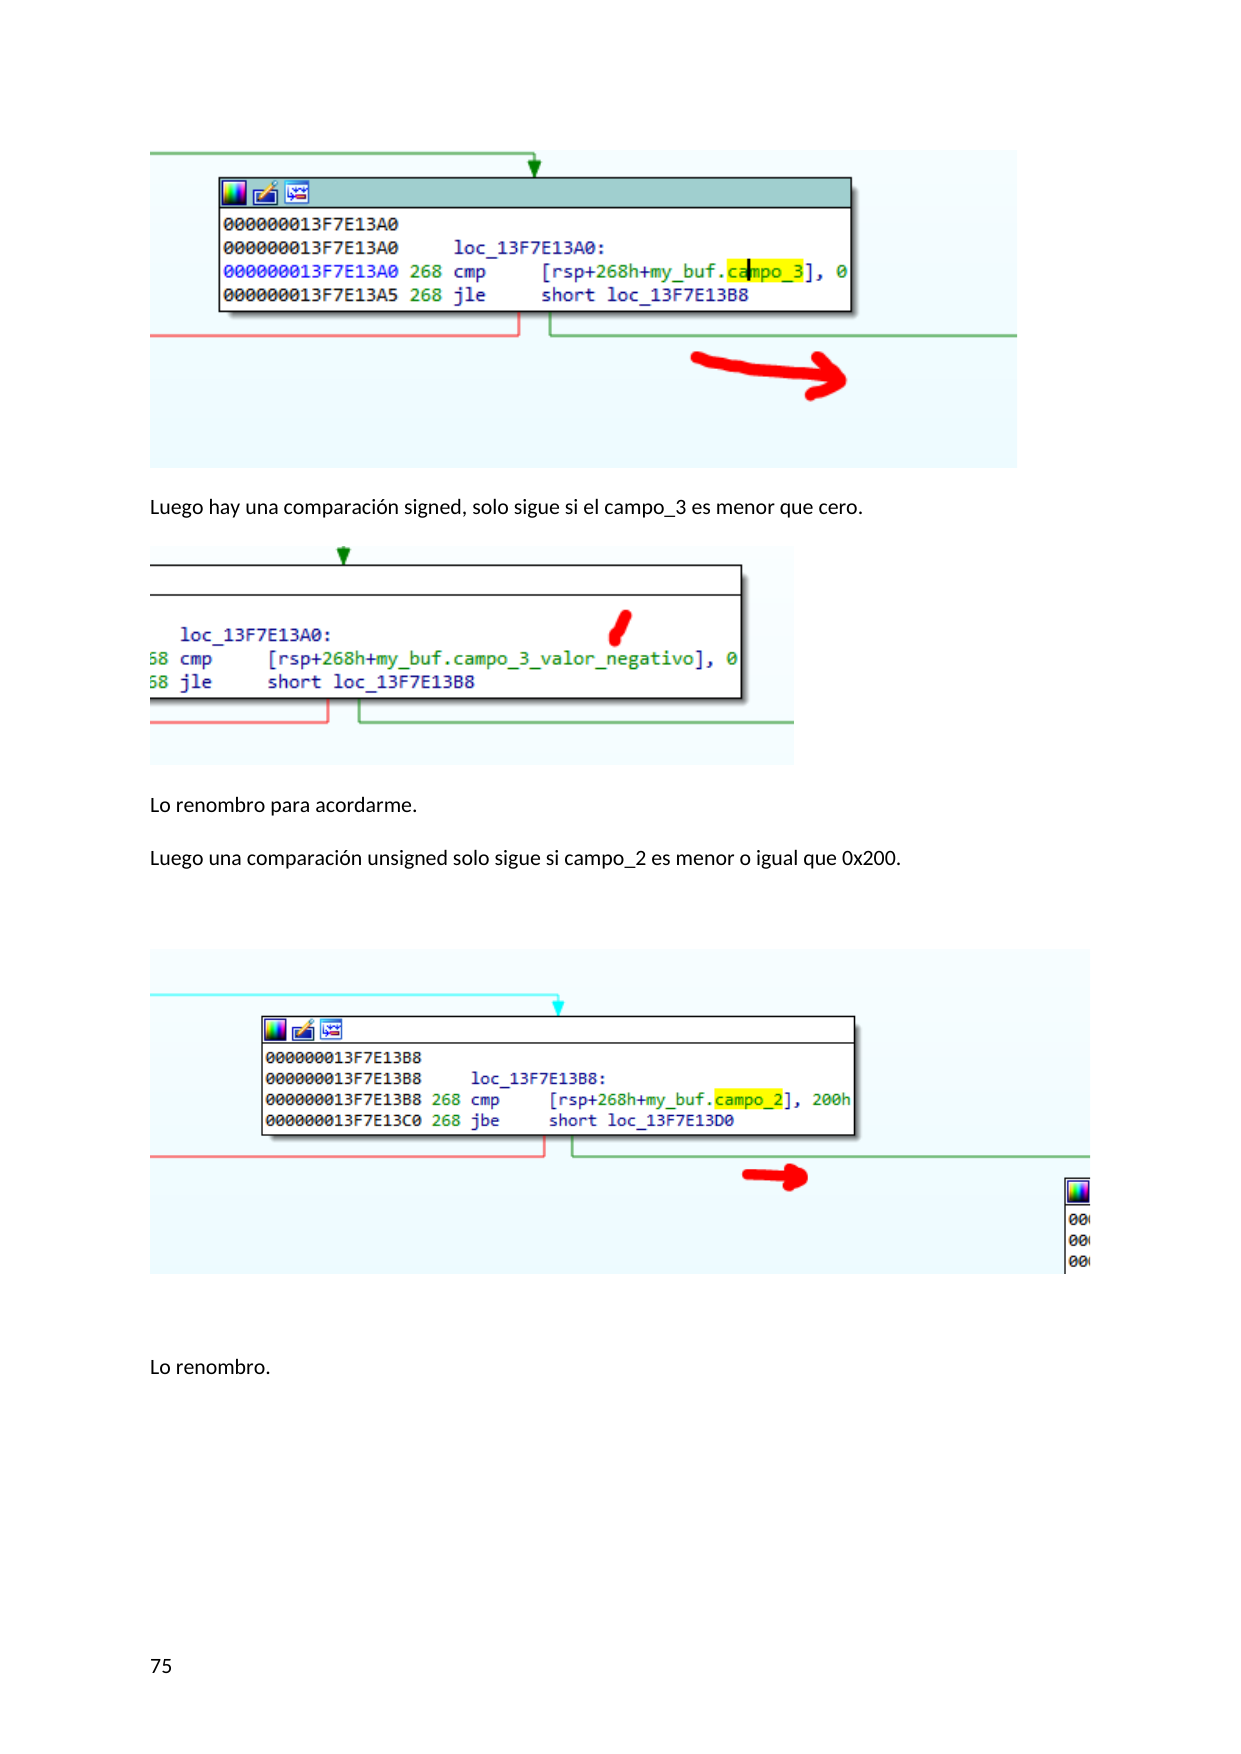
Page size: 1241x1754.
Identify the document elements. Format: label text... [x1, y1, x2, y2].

text Lo renombro para acordarme. [150, 791, 1090, 818]
picture [150, 546, 794, 765]
text Luego hay una comparación signed, solo sigue si el campo_3 es menor que cero. [150, 493, 1090, 520]
picture [150, 150, 1018, 468]
picture [150, 949, 1091, 1274]
text Luego una comparación unsigned solo sigue si campo_2 es menor o igual que 0x200. [150, 844, 1090, 871]
text Lo renombro. [150, 1353, 1090, 1380]
